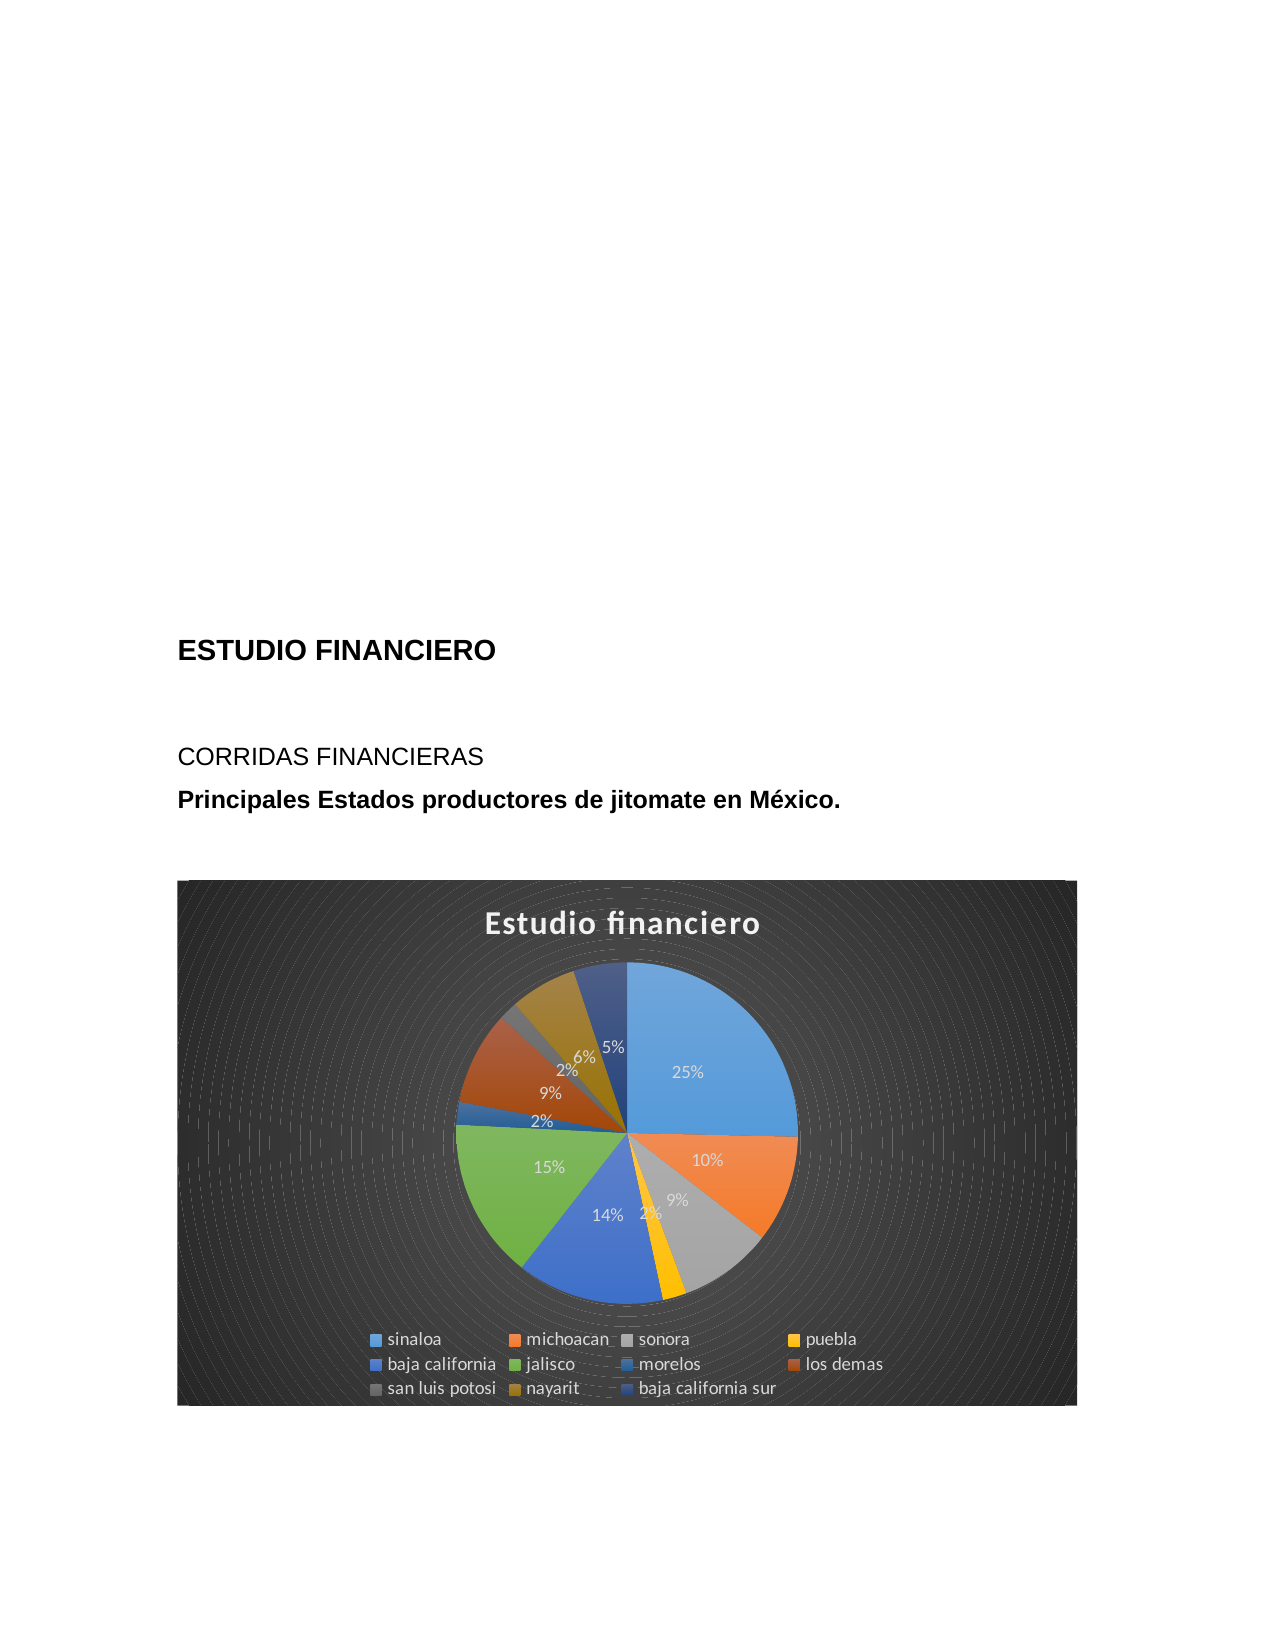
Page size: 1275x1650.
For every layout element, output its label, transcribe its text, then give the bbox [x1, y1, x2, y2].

subtitle CORRIDAS FINANCIERAS [177, 742, 1098, 771]
subtitle ESTUDIO FINANCIERO [177, 633, 1098, 667]
text Principales Estados productores de jitomate en México. [177, 785, 1098, 814]
